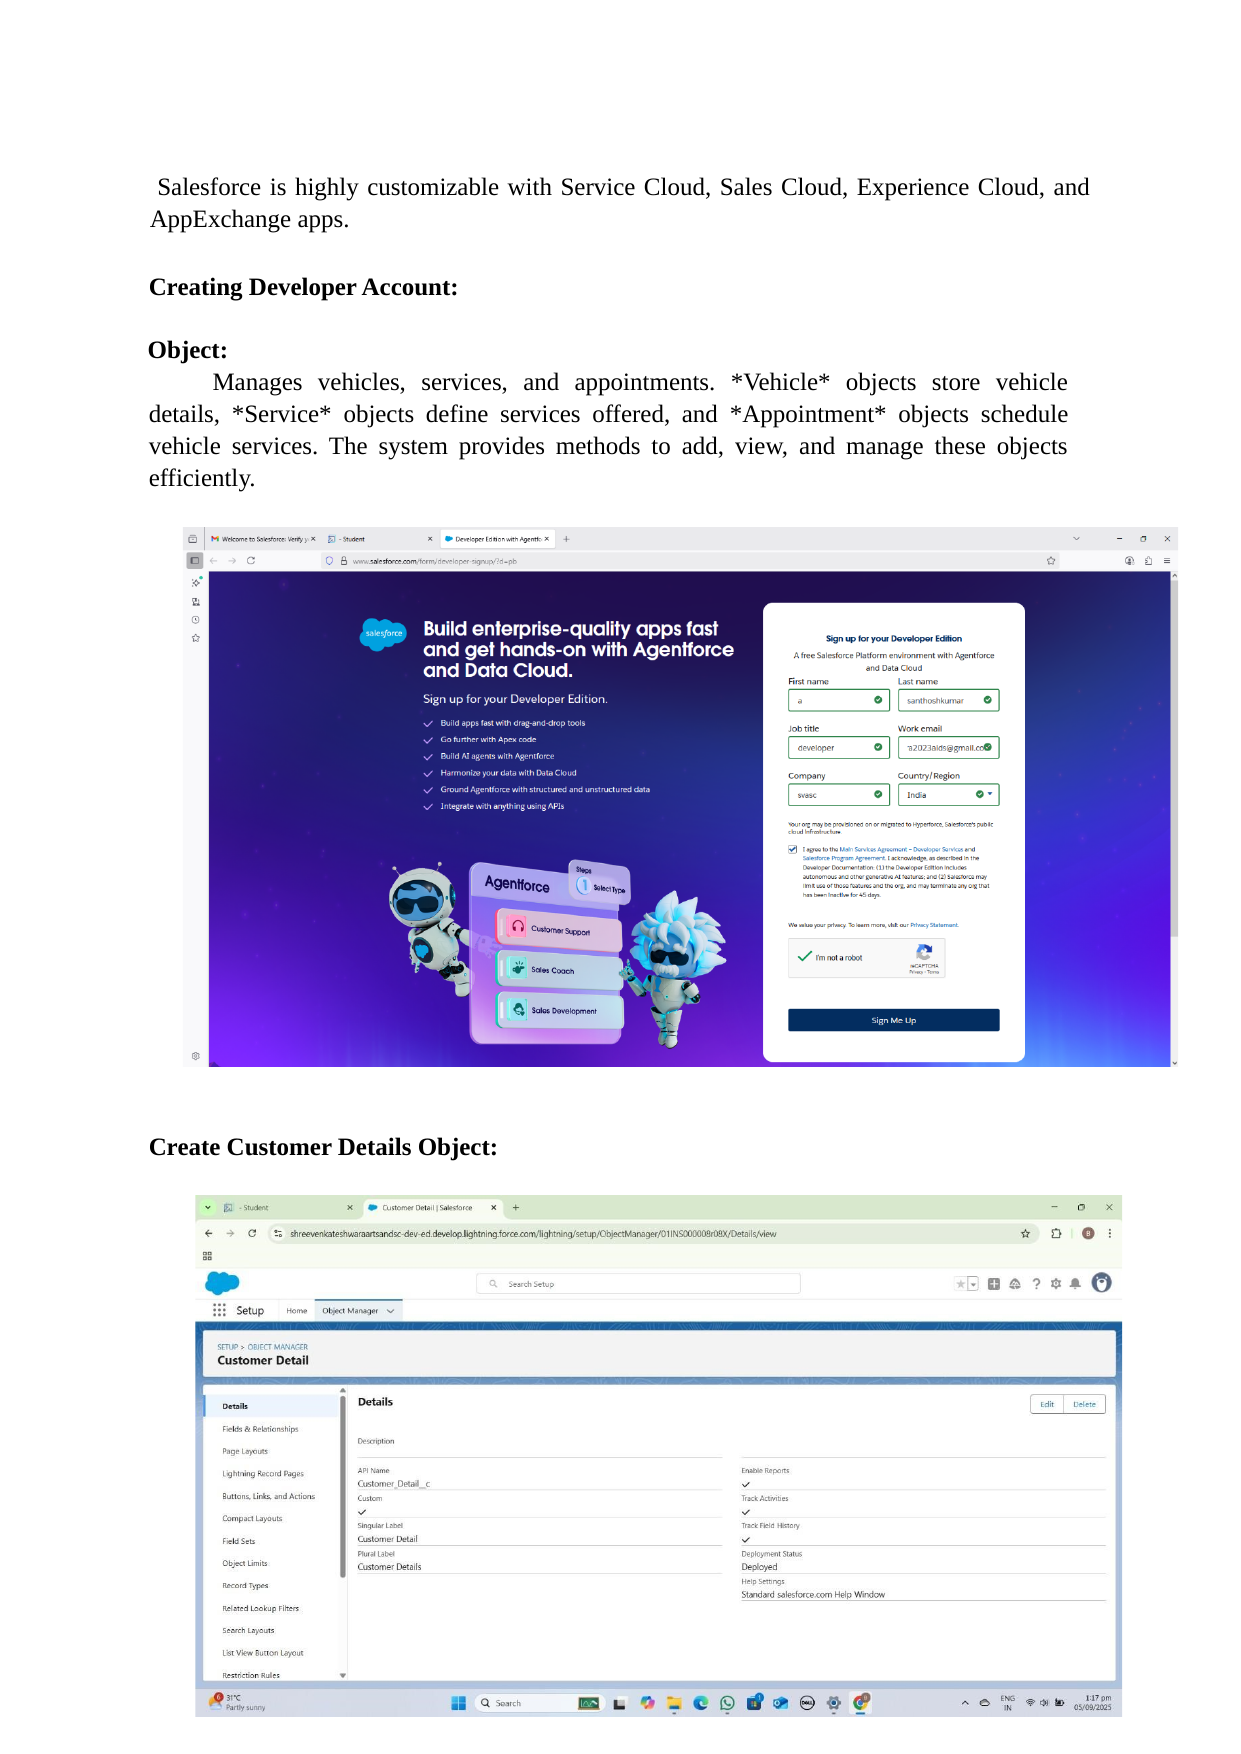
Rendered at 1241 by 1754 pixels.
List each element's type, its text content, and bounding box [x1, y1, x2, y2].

picture [182, 527, 1179, 1067]
text Manages vehicles, services, and appointments. *Vehicle* objects store vehicle details, *Service* objects define services offered, and *Appointment* objects schedule vehicle services. The system provides methods to add, view, and manage these objects efficiently. [148, 367, 1069, 492]
text Object: [147, 336, 1093, 364]
text Salesforce is highly customizable with Service Cloud, Sales Cloud, Experience Cloud, and AppExchange apps. [148, 172, 1091, 232]
text Create Customer Details Object: [148, 1132, 1093, 1161]
picture [195, 1195, 1123, 1717]
text Creating Developer Account: [148, 272, 1093, 301]
